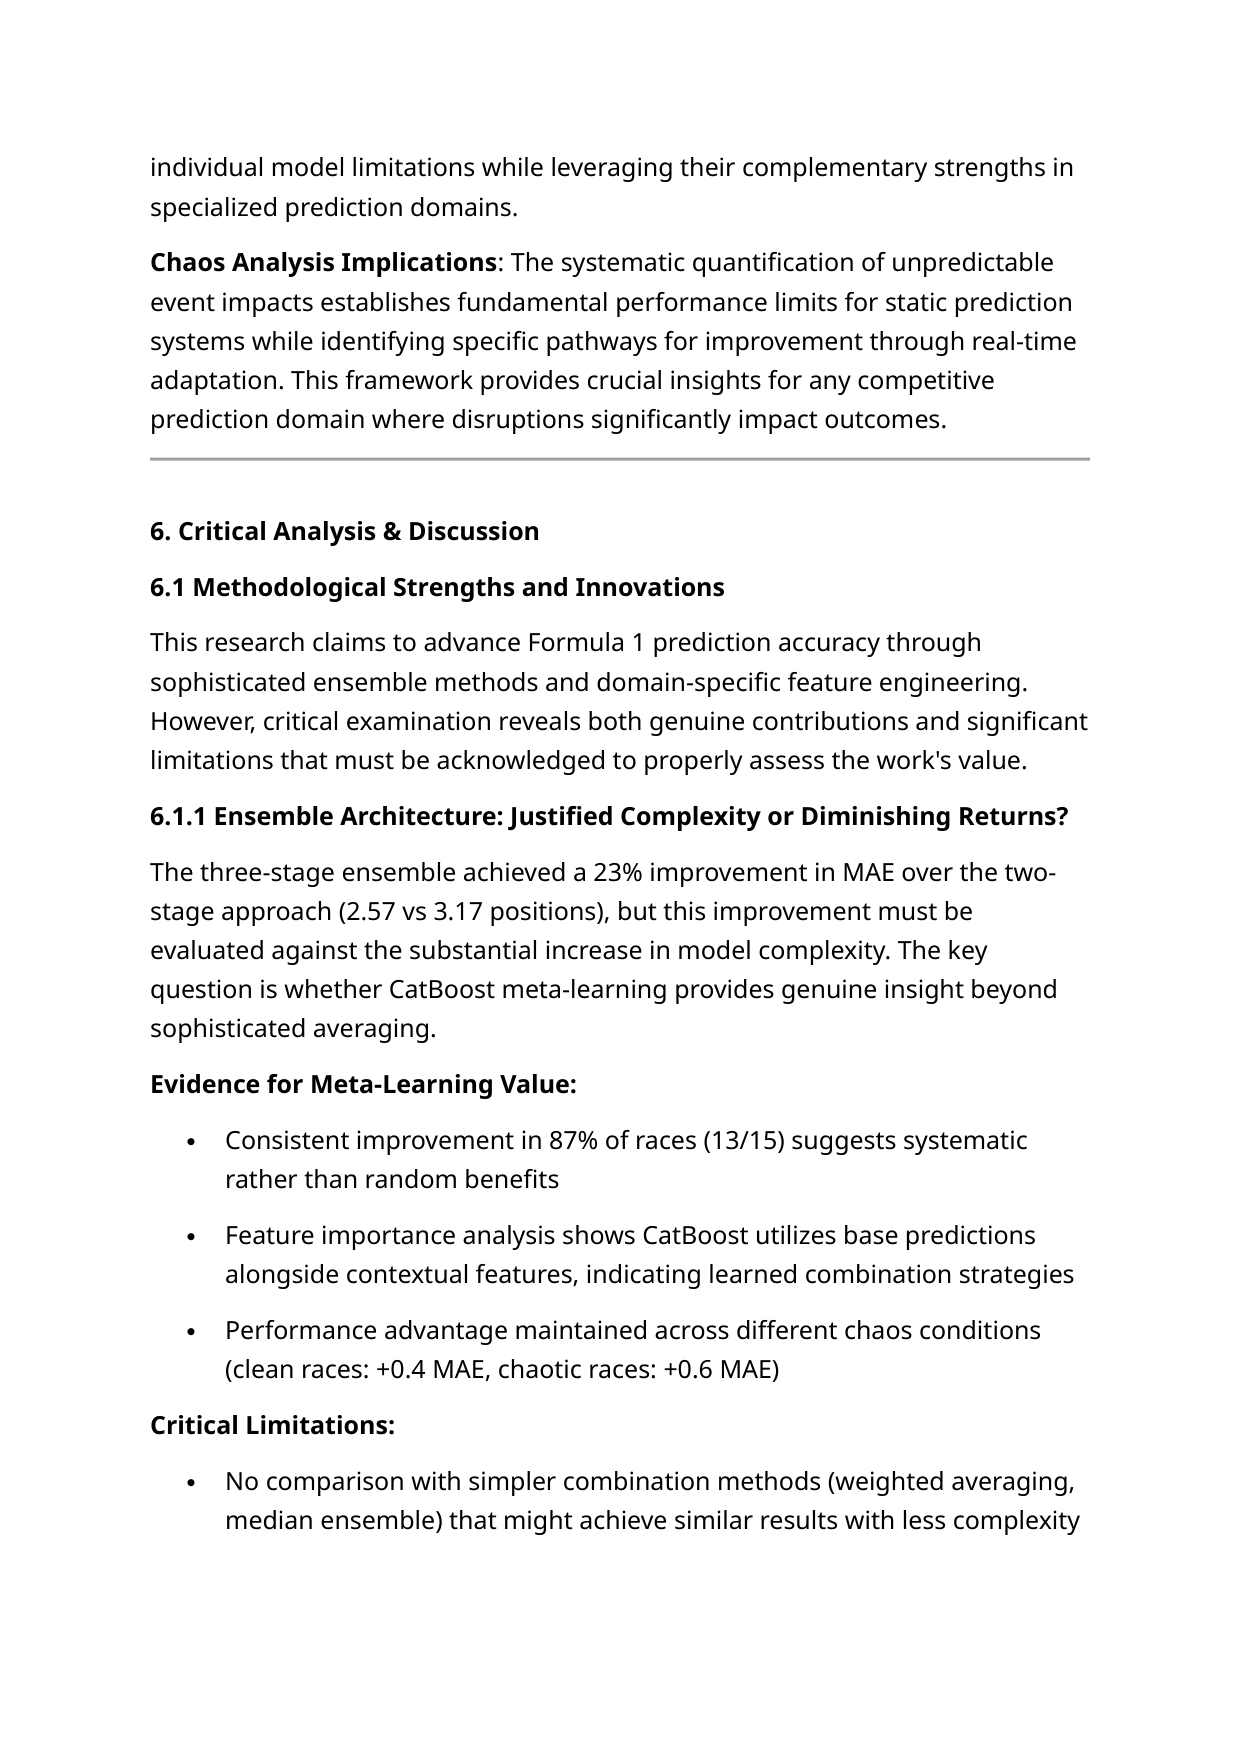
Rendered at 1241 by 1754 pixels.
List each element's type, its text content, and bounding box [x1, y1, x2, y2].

text Chaos Analysis Implications: The systematic quantification of unpredictable event impacts establishes fundamental performance limits for static prediction systems while identifying specific pathways for improvement through real-time adaptation. This framework provides crucial insights for any competitive prediction domain where disruptions significantly impact outcomes. [150, 245, 1090, 436]
text 6.1 Methodological Strengths and Innovations [150, 569, 1090, 603]
list Feature importance analysis shows CatBoost utilizes base predictions alongside contextual features, indicating learned combination strategies [187, 1217, 1090, 1291]
text Evidence for Meta-Learning Value: [150, 1067, 1090, 1101]
list No comparison with simpler combination methods (weighted averaging, median ensemble) that might achieve similar results with less complexity [187, 1463, 1090, 1537]
list Consistent improvement in 87% of races (13/15) suggests systematic rather than random benefits [187, 1122, 1090, 1196]
text Critical Limitations: [150, 1407, 1090, 1442]
text 6. Critical Analysis & Discussion [150, 513, 1090, 547]
list Performance advantage maintained across different chaos conditions (clean races: +0.4 MAE, chaotic races: +0.6 MAE) [187, 1312, 1090, 1386]
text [150, 150, 1090, 223]
text The three-stage ensemble achieved a 23% improvement in MAE over the two-stage approach (2.57 vs 3.17 positions), but this improvement must be evaluated against the substantial increase in model complexity. The key question is whether CatBoost meta-learning provides genuine insight beyond sophisticated averaging. [150, 854, 1090, 1045]
text 6.1.1 Ensemble Architecture: Justified Complexity or Diminishing Returns? [150, 798, 1090, 832]
text This research claims to advance Formula 1 prediction accuracy through sophisticated ensemble methods and domain-specific feature engineering. However, critical examination reveals both genuine contributions and significant limitations that must be acknowledged to properly assess the work's value. [150, 625, 1090, 777]
